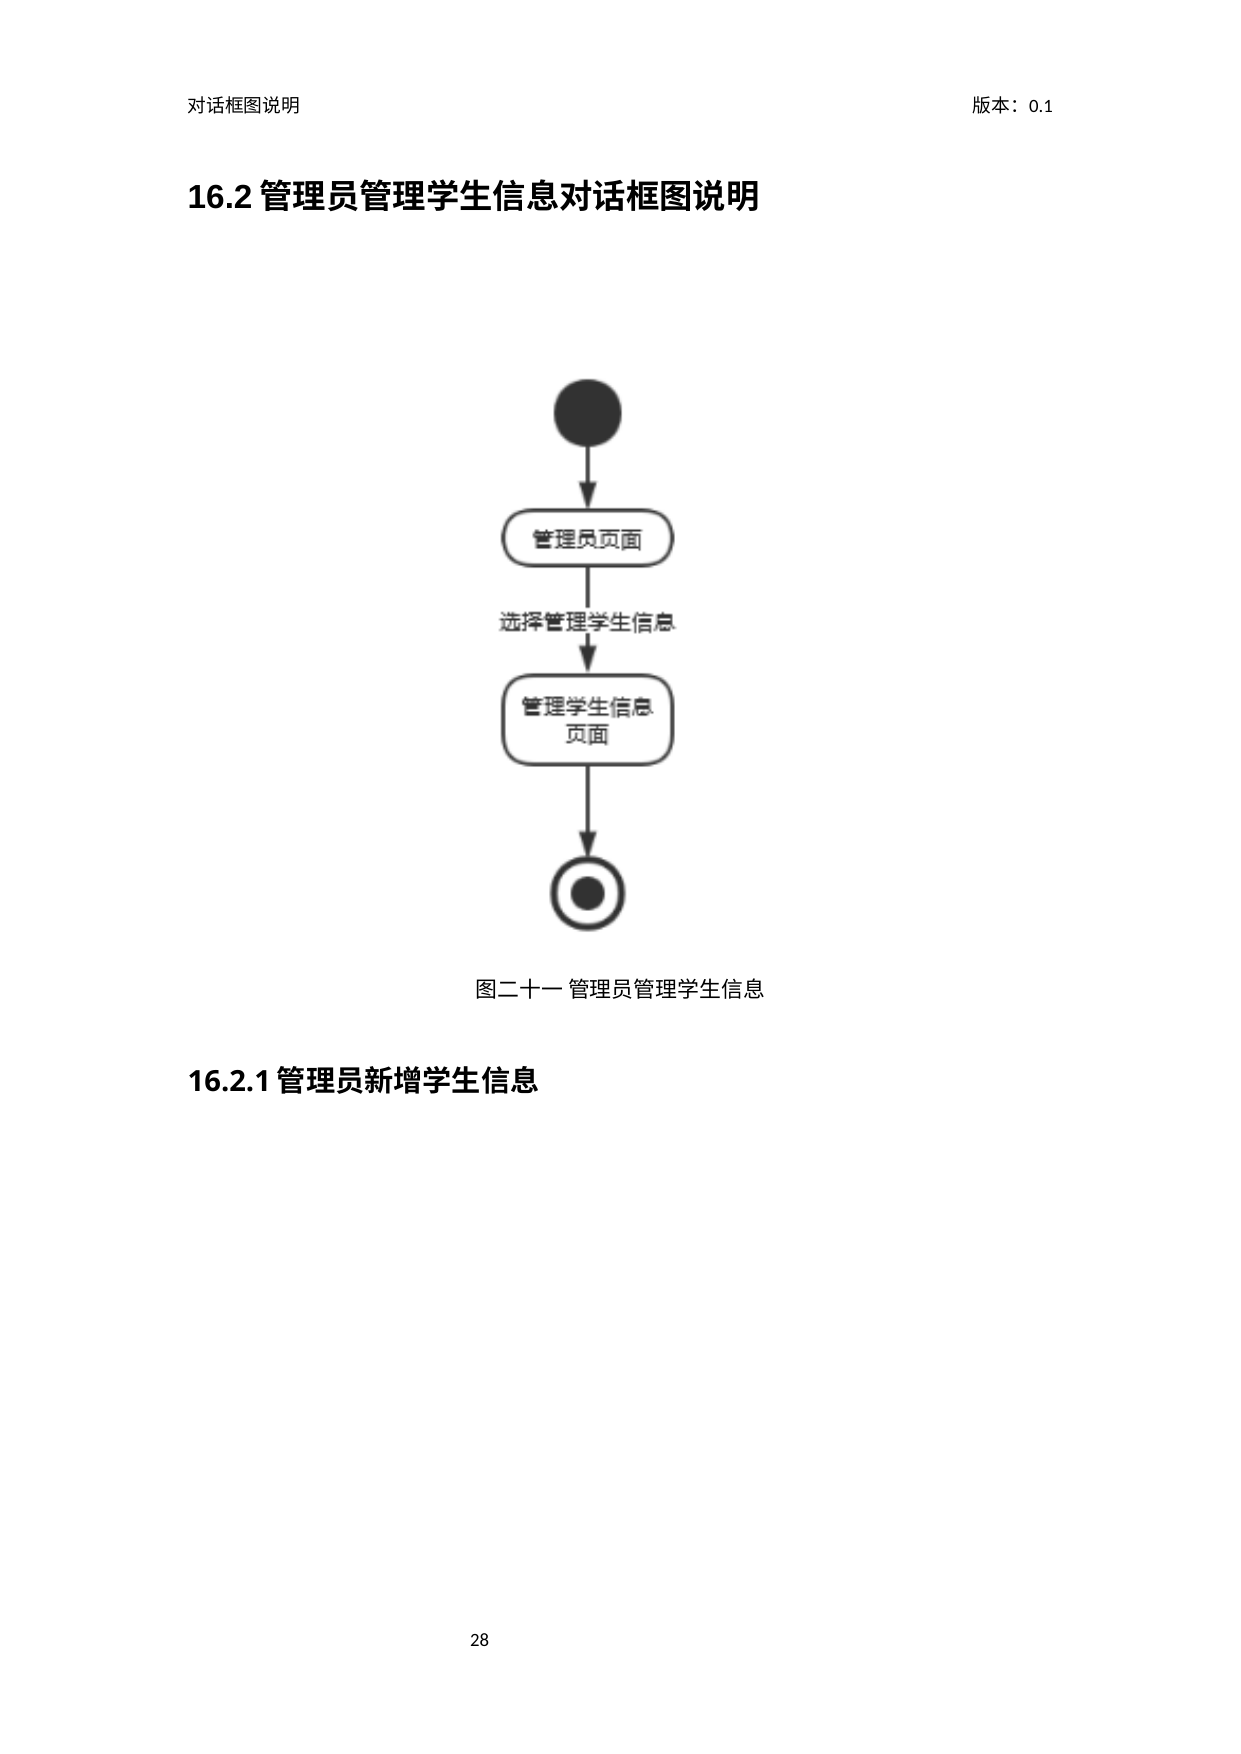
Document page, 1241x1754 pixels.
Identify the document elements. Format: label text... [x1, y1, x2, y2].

picture [481, 321, 759, 963]
subtitle 16.2.1管理员新增学生信息 [187, 1047, 1053, 1112]
text 图二十一 管理员管理学生信息 [187, 971, 1053, 1004]
subtitle 16.2管理员管理学生信息对话框图说明 [187, 162, 1053, 227]
